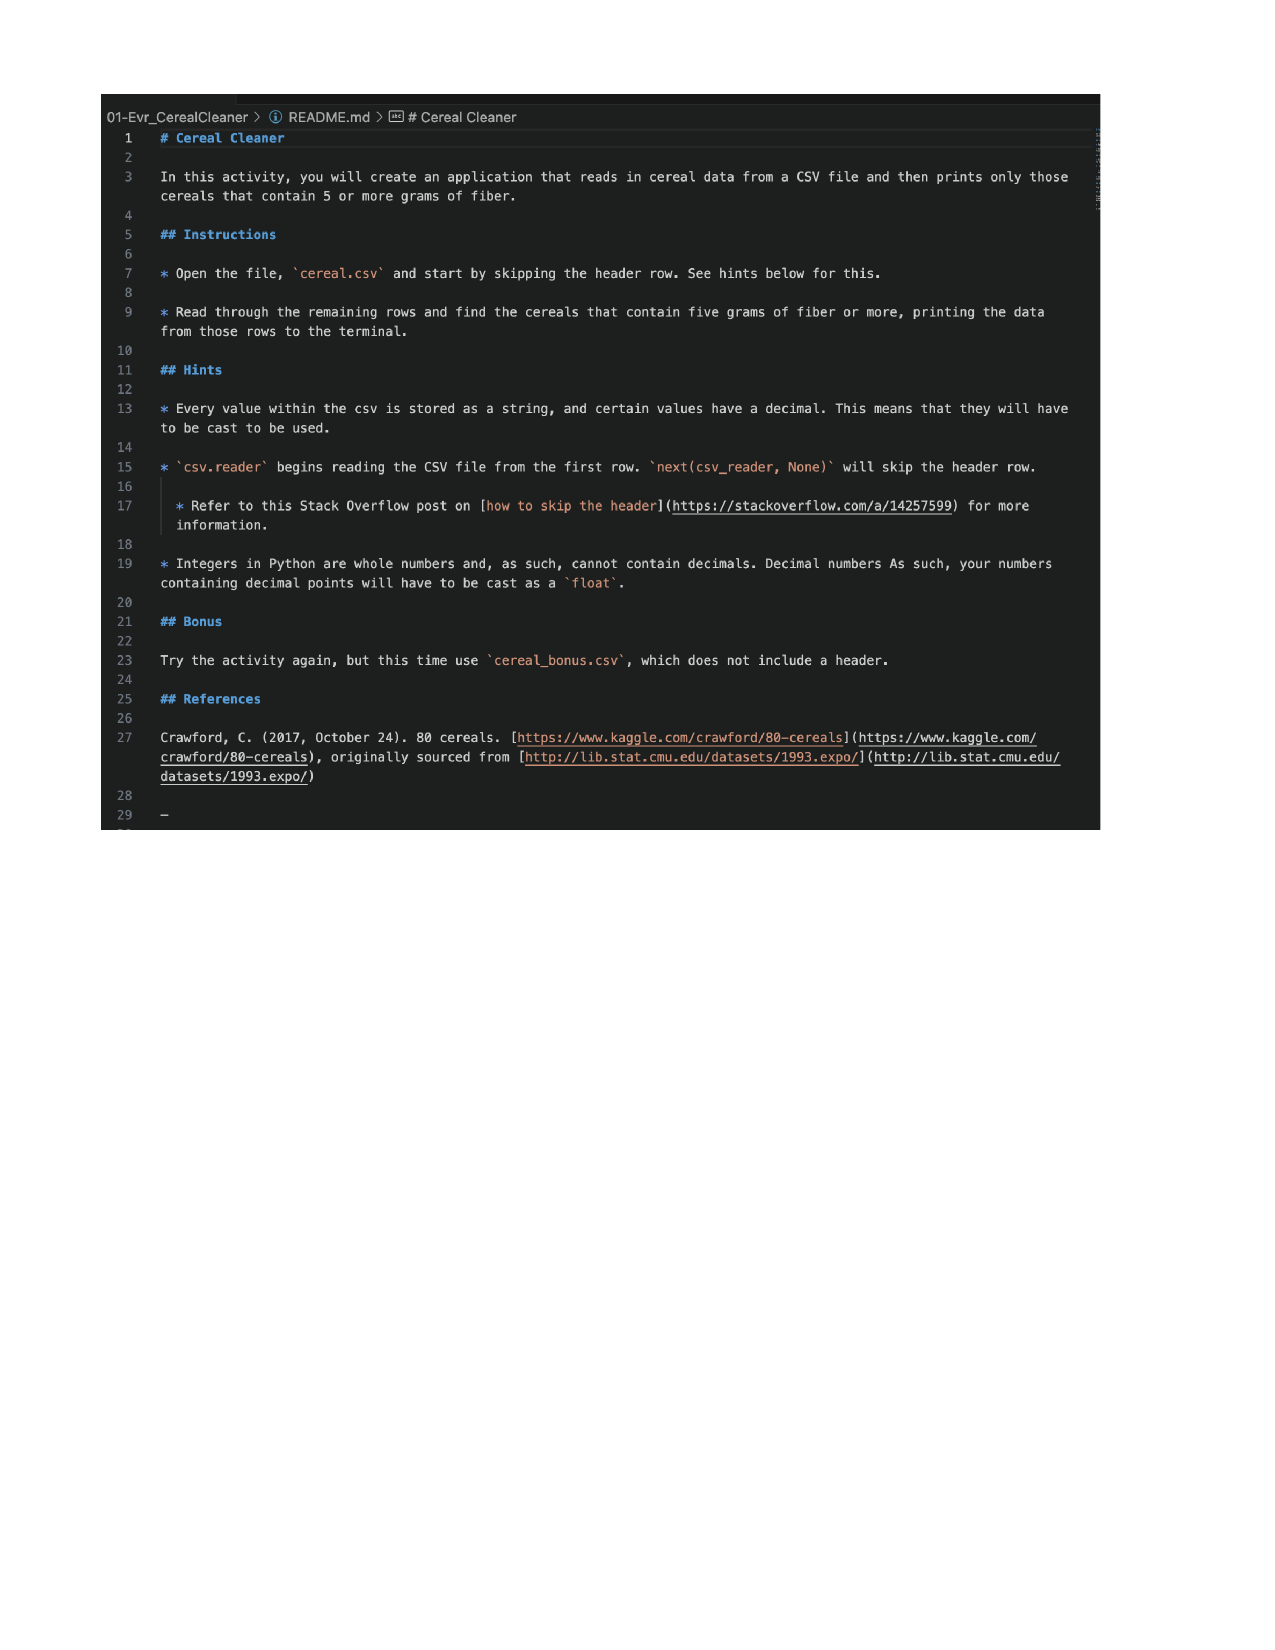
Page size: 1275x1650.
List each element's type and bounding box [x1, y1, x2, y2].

picture [100, 93, 1101, 830]
